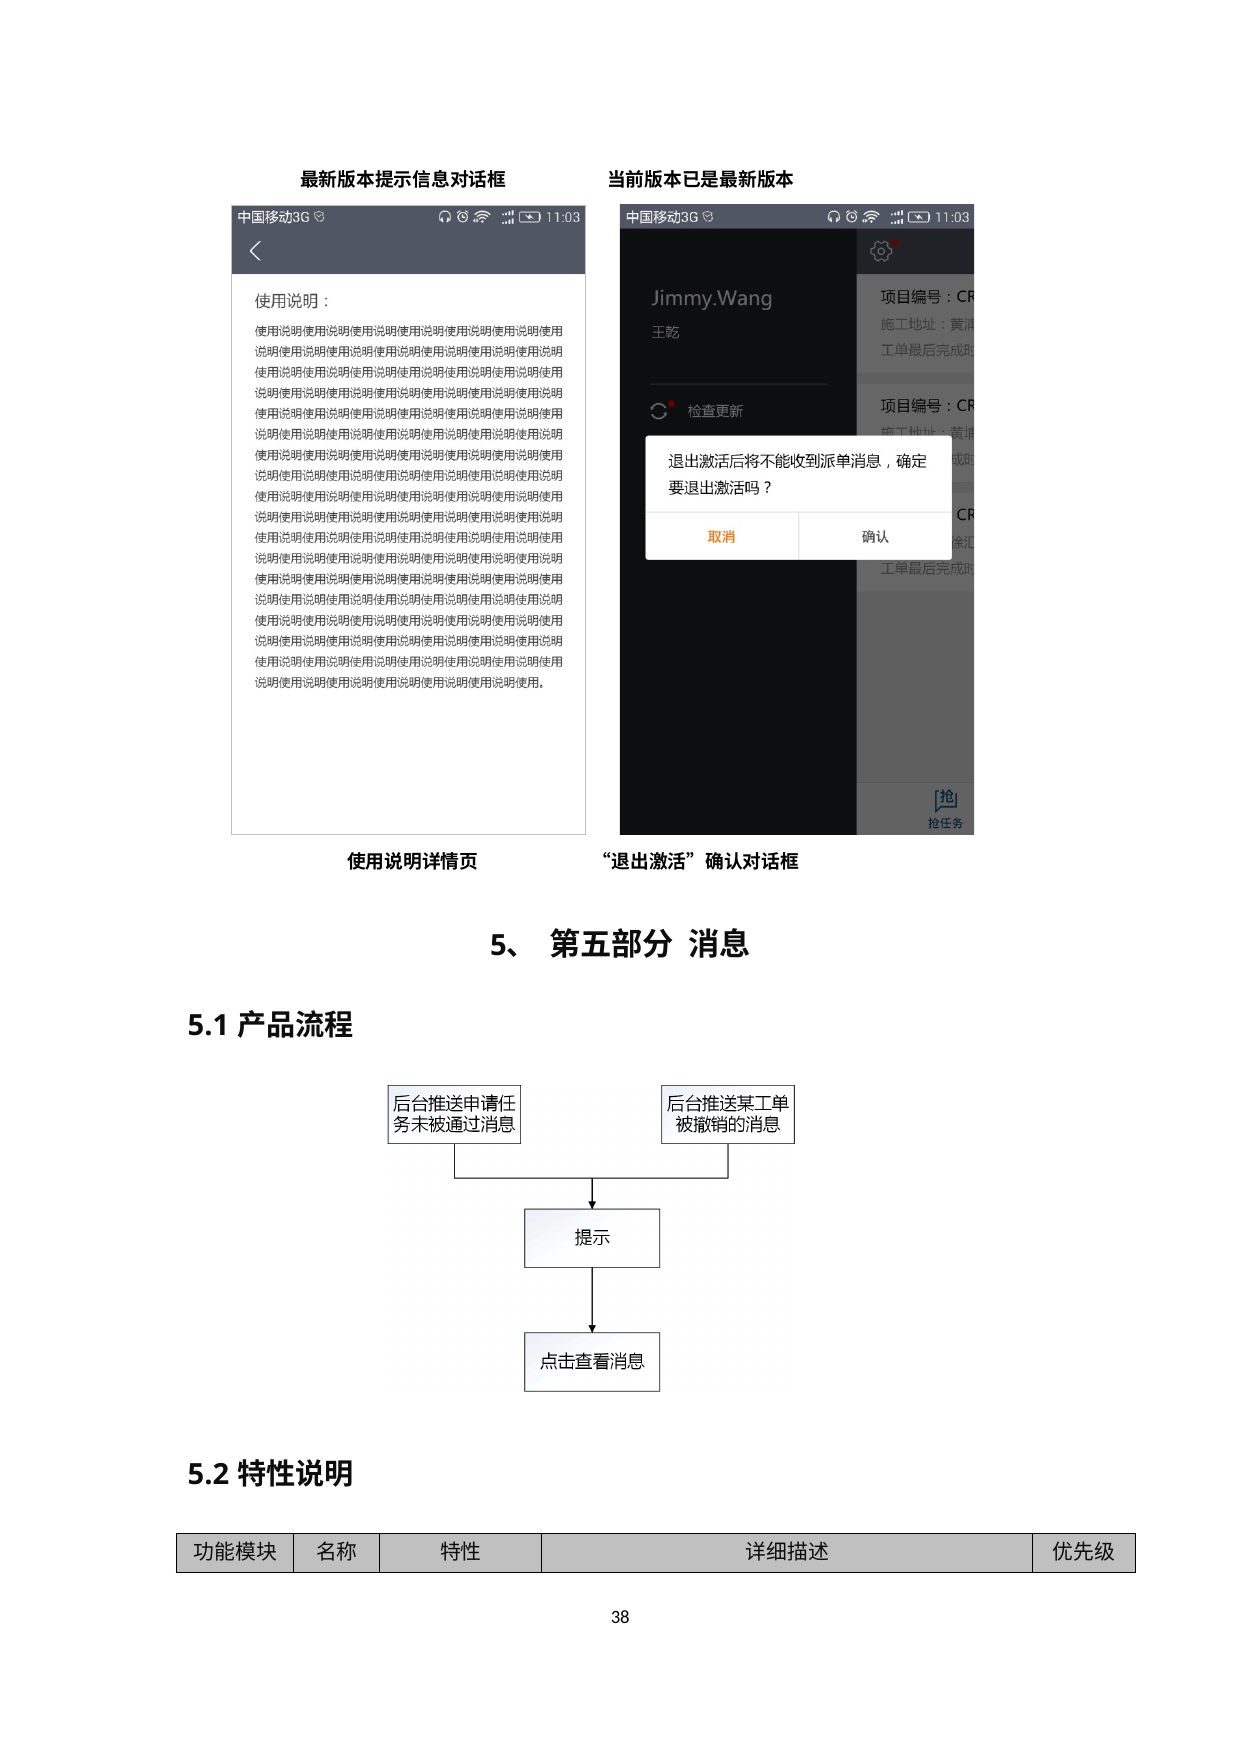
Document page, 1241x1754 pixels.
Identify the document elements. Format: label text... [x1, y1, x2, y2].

table_header 功能模块 [177, 1534, 293, 1572]
picture [384, 1085, 798, 1392]
subtitle 产品流程 [187, 991, 1053, 1056]
text 使用说明详情页 “退出激活”确认对话框 [187, 844, 1053, 877]
table_header 特性 [380, 1534, 541, 1572]
picture [619, 204, 975, 835]
subtitle 第五部分 消息 [187, 909, 1053, 974]
table_header 名称 [294, 1534, 379, 1572]
picture [232, 206, 585, 834]
table_header 优先级 [1033, 1534, 1135, 1572]
text 最新版本提示信息对话框 当前版本已是最新版本 [187, 162, 1053, 194]
table_header 详细描述 [542, 1534, 1032, 1572]
subtitle 特性说明 [187, 1439, 1053, 1504]
